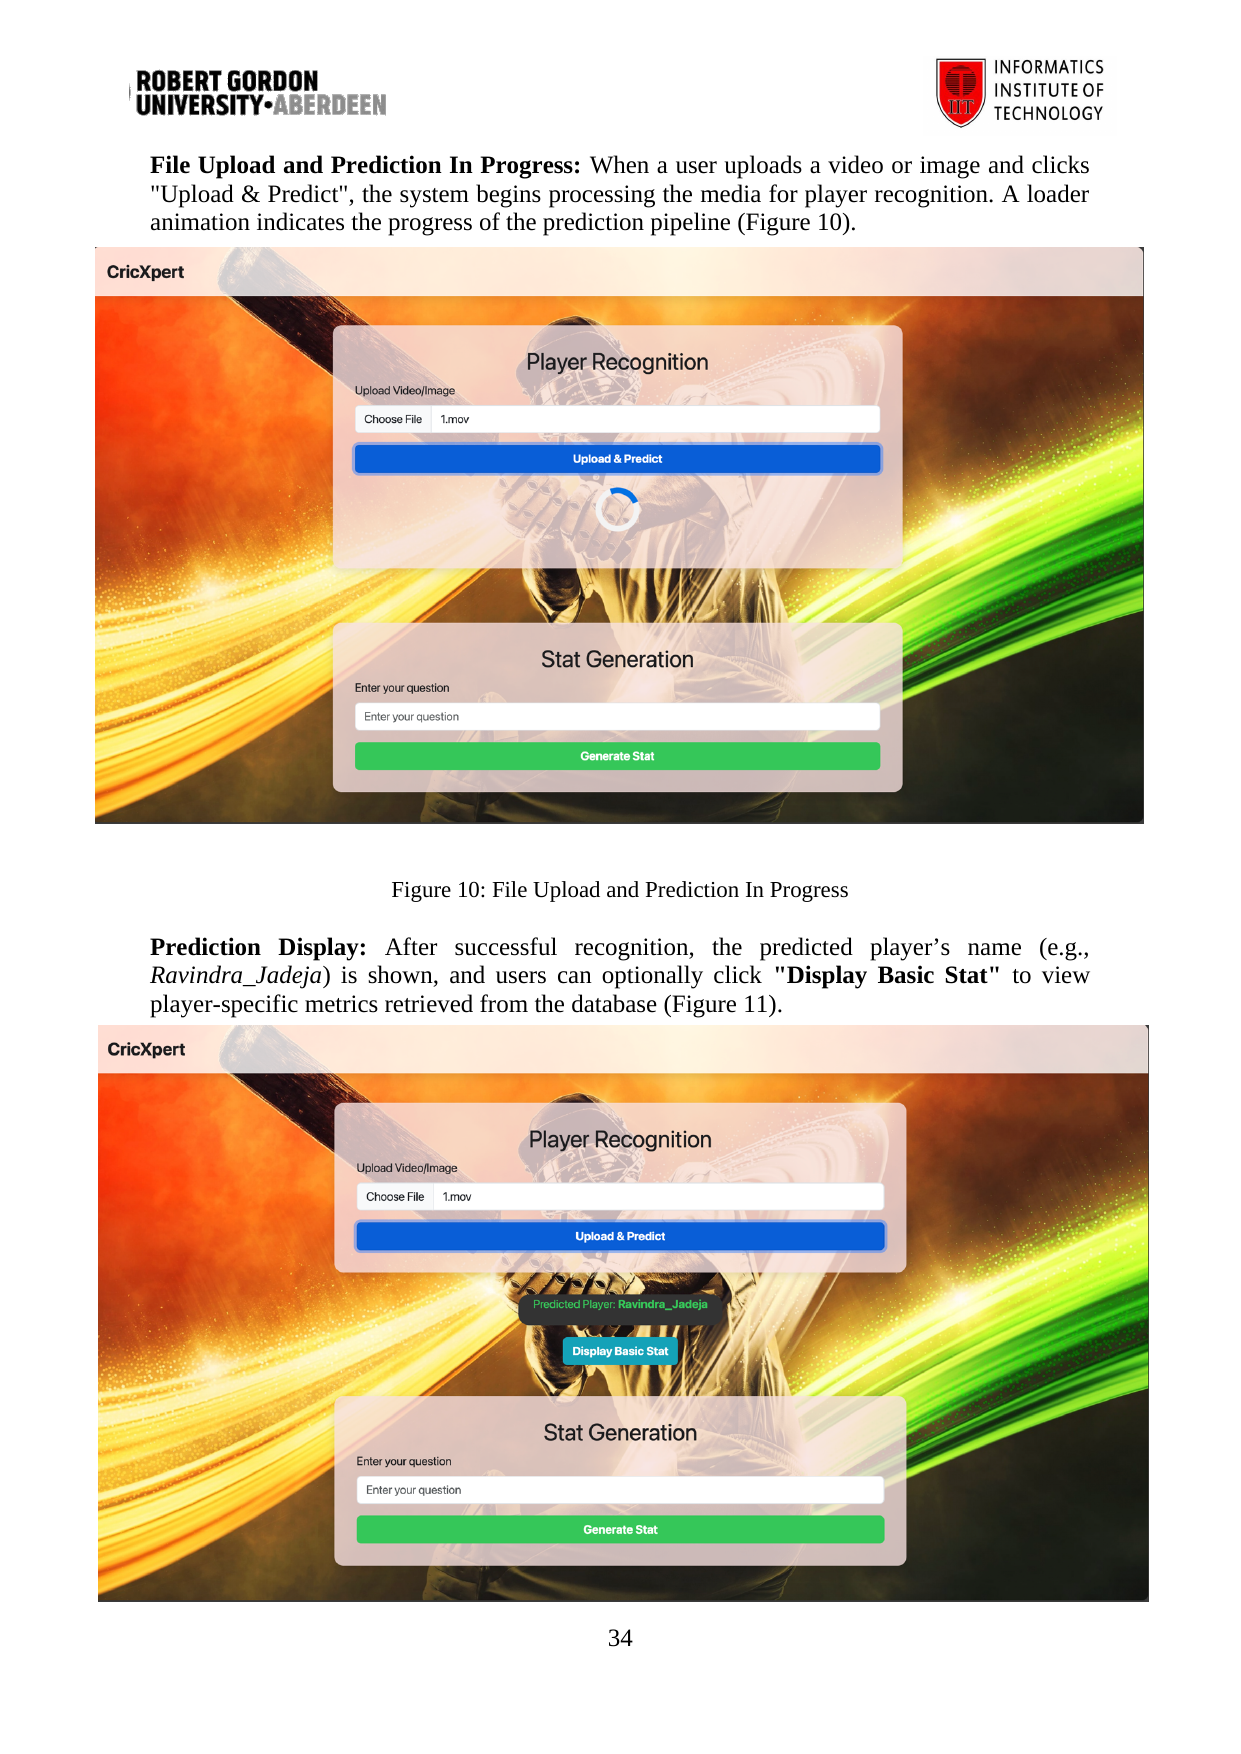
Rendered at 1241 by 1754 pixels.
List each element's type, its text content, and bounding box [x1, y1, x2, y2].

text Figure 10: File Upload and Prediction In Progress [150, 823, 1090, 902]
text Prediction Display: After successful recognition, the predicted player’s name (e.g., Ravindra_Jadeja) is shown, and users can optionally click "Display Basic Stat" to view player-specific metrics retrieved from the database (Figure 11). [150, 932, 1090, 1018]
picture [93, 247, 1142, 823]
text File Upload and Prediction In Progress: When a user uploads a video or image and clicks "Upload & Predict", the system begins processing the media for player recognition. A loader animation indicates the progress of the prediction pipeline (Figure 10). [150, 150, 1090, 236]
picture [129, 53, 400, 122]
picture [96, 1025, 1148, 1600]
picture [922, 56, 1117, 136]
